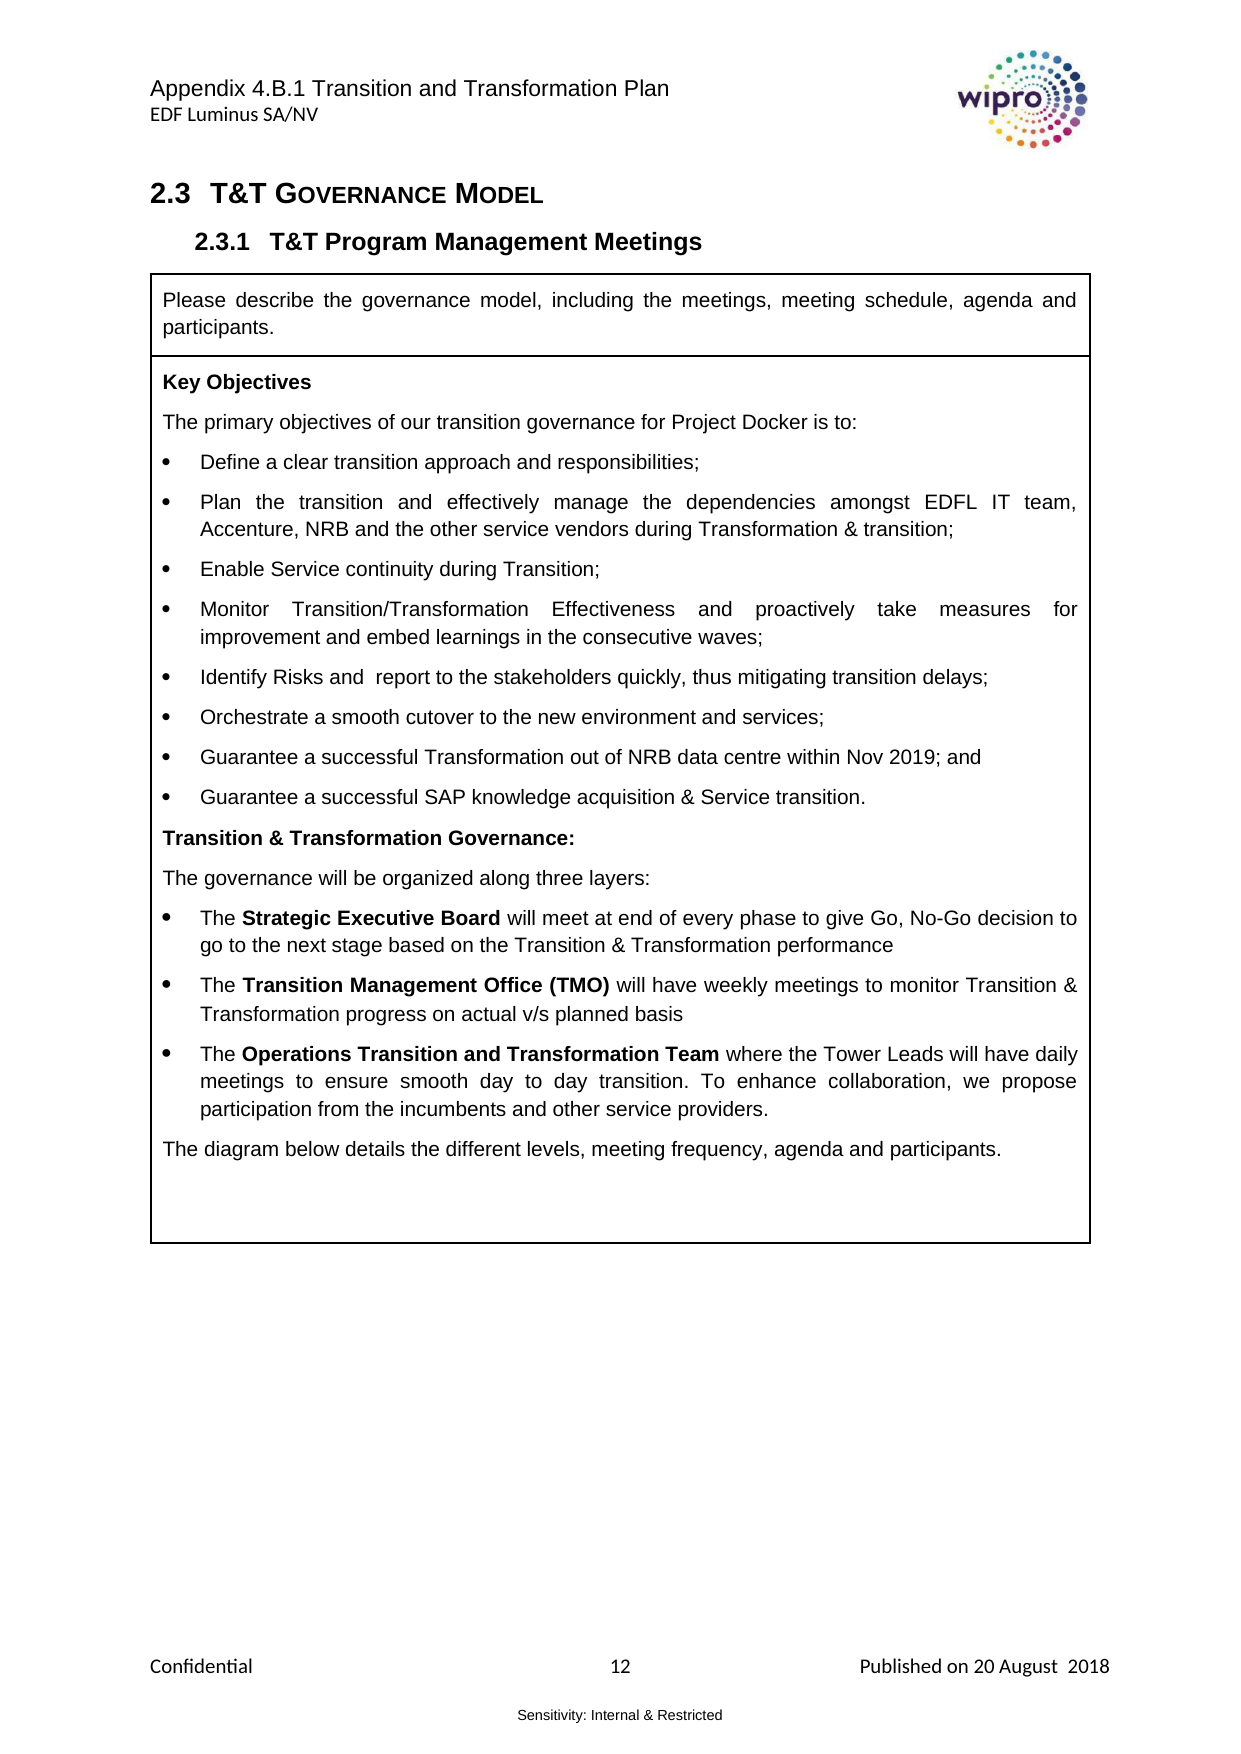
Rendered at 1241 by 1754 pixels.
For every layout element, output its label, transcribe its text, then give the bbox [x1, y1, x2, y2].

table_header Please describe the governance model, including the meetings, meeting schedule, agenda and participants. [152, 275, 1089, 355]
subtitle T&T Program Management Meetings [194, 227, 1090, 256]
picture [943, 48, 1091, 151]
subtitle T&T Governance Model [150, 176, 1090, 210]
